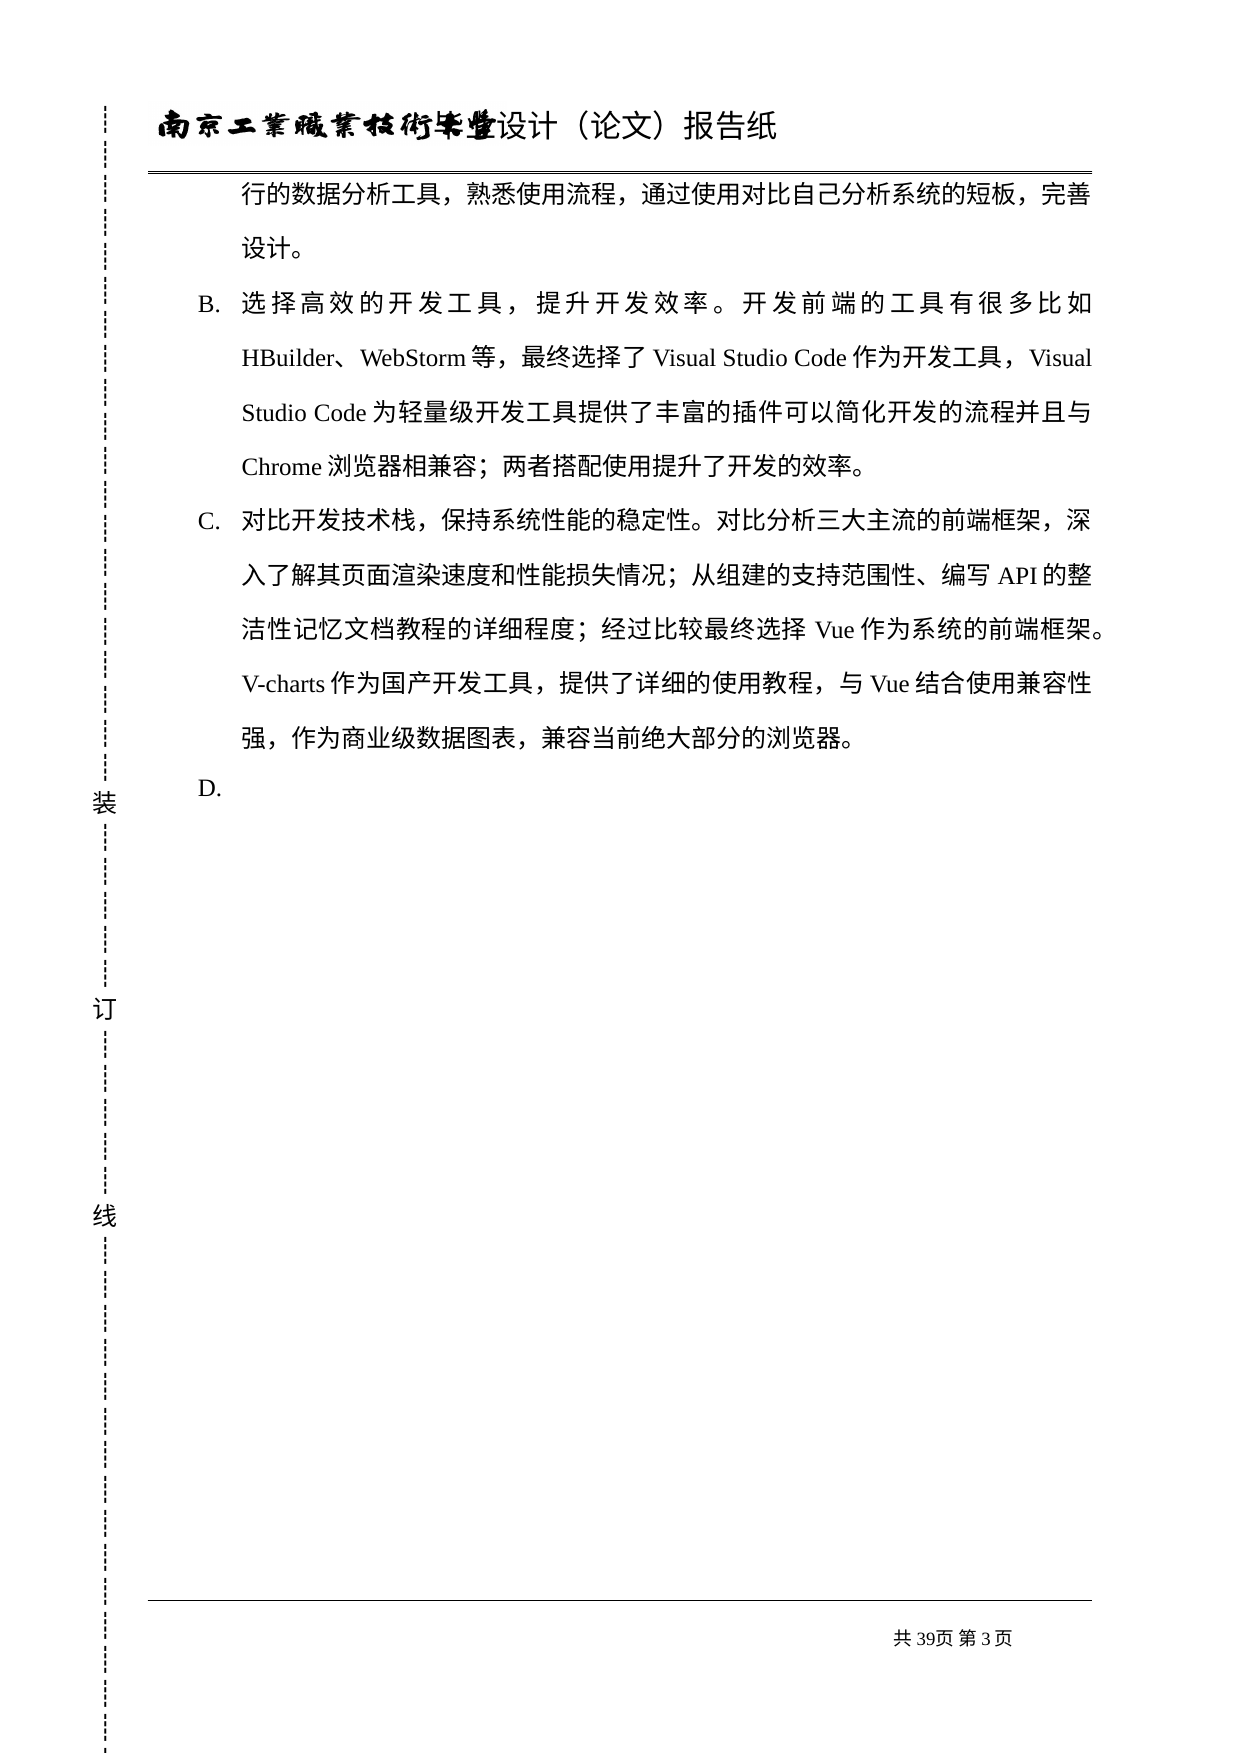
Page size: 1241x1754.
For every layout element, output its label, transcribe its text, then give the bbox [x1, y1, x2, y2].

list 对比开发技术栈，保持系统性能的稳定性。对比分析三大主流的前端框架，深入了解其页面渲染速度和性能损失情况；从组建的支持范围性、编写API的整洁性记忆文档教程的详细程度；经过比较最终选择Vue作为系统的前端框架。V-charts作为国产开发工具，提供了详细的使用教程，与Vue结合使用兼容性强，作为商业级数据图表，兼容当前绝大部分的浏览器。 [198, 501, 1092, 754]
list 选择高效的开发工具，提升开发效率。开发前端的工具有很多比如HBuilder、WebStorm等，最终选择了Visual Studio Code作为开发工具，Visual Studio Code为轻量级开发工具提供了丰富的插件可以简化开发的流程并且与Chrome浏览器相兼容；两者搭配使用提升了开发的效率。 [198, 283, 1092, 483]
list 竞品分析，完善设计功能。目前市面上流行的数据可视化分析平台有：RAWGraphs、ChartBlocks、Tableau等，在开发之前深入使用这些目前比较流行的数据分析工具，熟悉使用流程，通过使用对比自己分析系统的短板，完善设计。 [198, 174, 1092, 265]
picture [147, 101, 507, 146]
